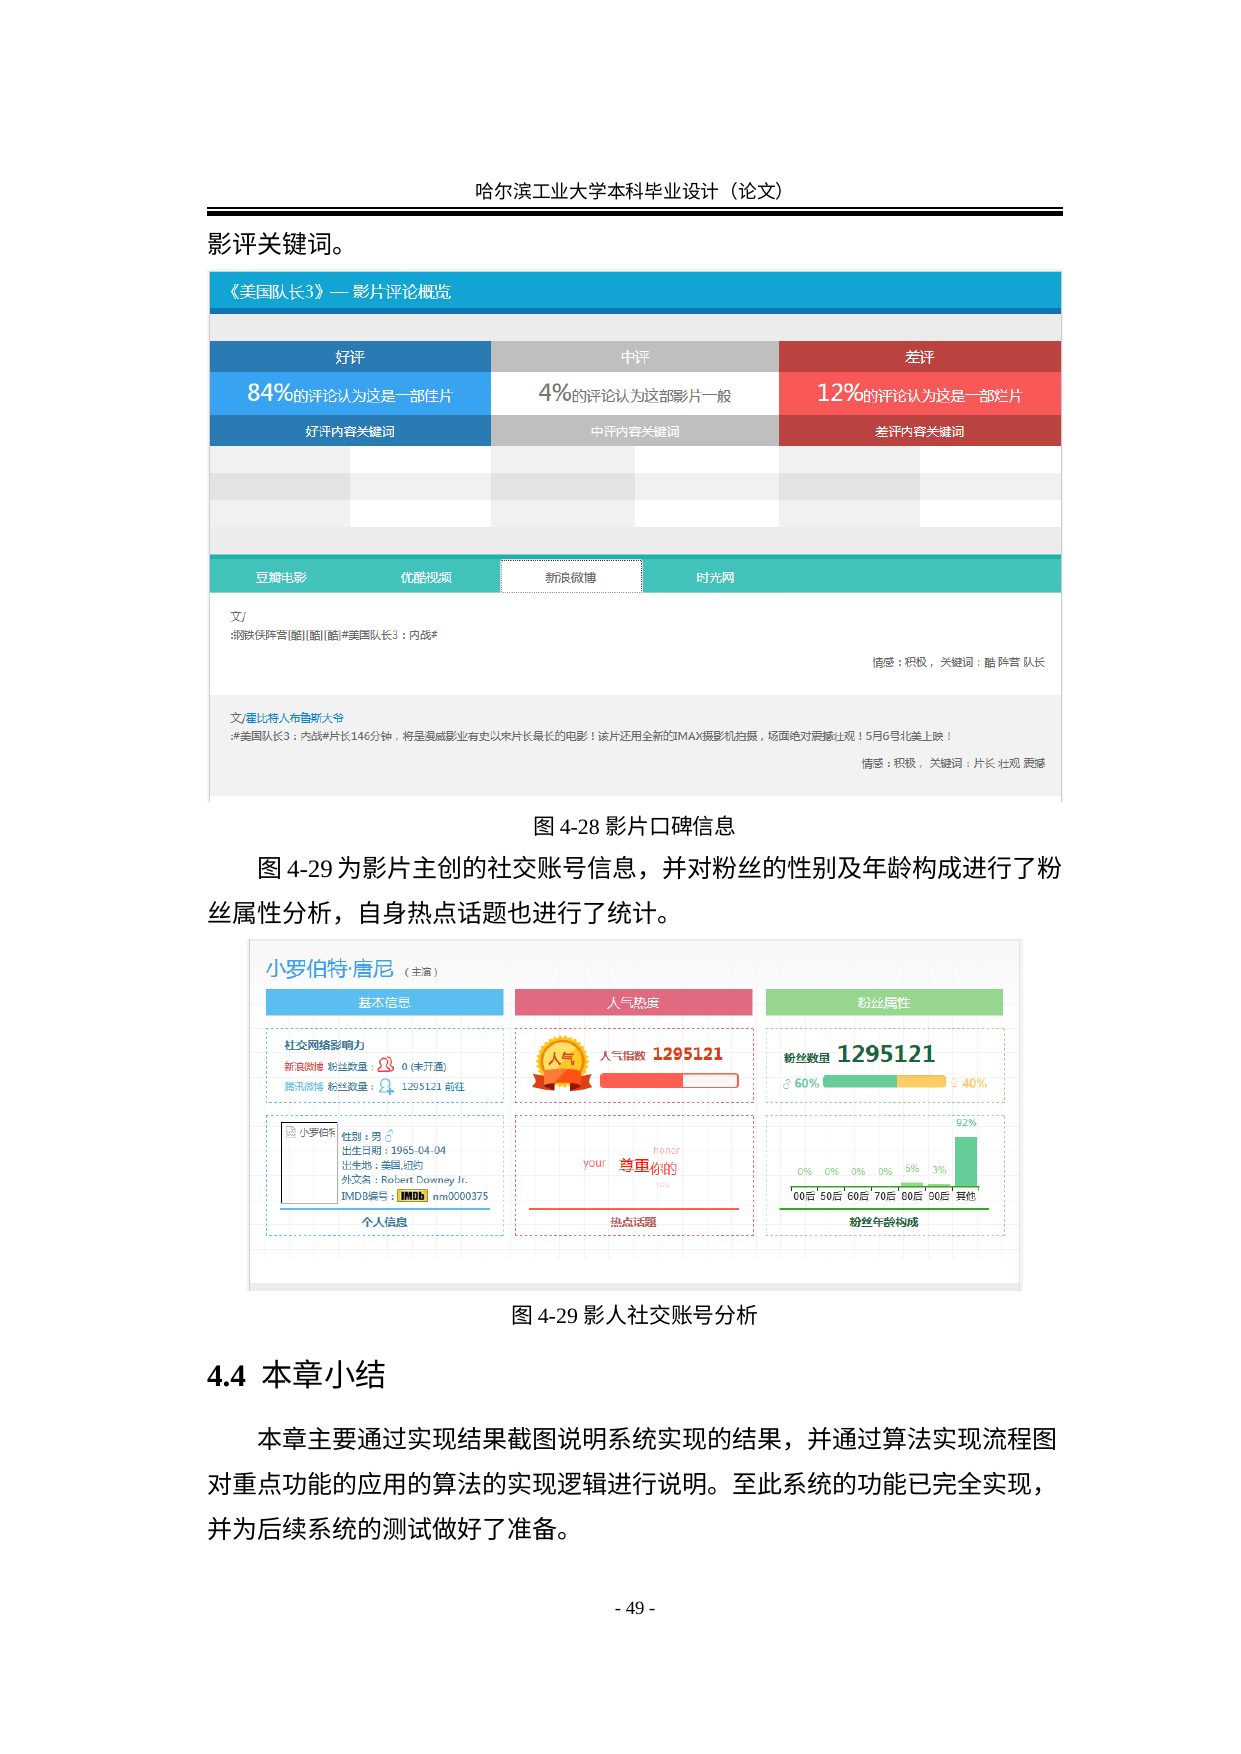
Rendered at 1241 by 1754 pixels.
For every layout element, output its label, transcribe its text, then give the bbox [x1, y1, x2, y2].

picture [246, 939, 1024, 1291]
subtitle 本章小结 [207, 1350, 1063, 1395]
text 本章主要通过实现结果截图说明系统实现的结果，并通过算法实现流程图对重点功能的应用的算法的实现逻辑进行说明。至此系统的功能已完全实现，并为后续系统的测试做好了准备。 [207, 1419, 1063, 1546]
picture [206, 269, 1064, 802]
text 图4-28 影片口碑信息 [207, 809, 1063, 841]
text 图4-29为影片主创的社交账号信息，并对粉丝的性别及年龄构成进行了粉丝属性分析，自身热点话题也进行了统计。 [207, 849, 1063, 930]
text 图4-29 影人社交账号分析 [207, 1298, 1063, 1330]
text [207, 224, 1063, 261]
